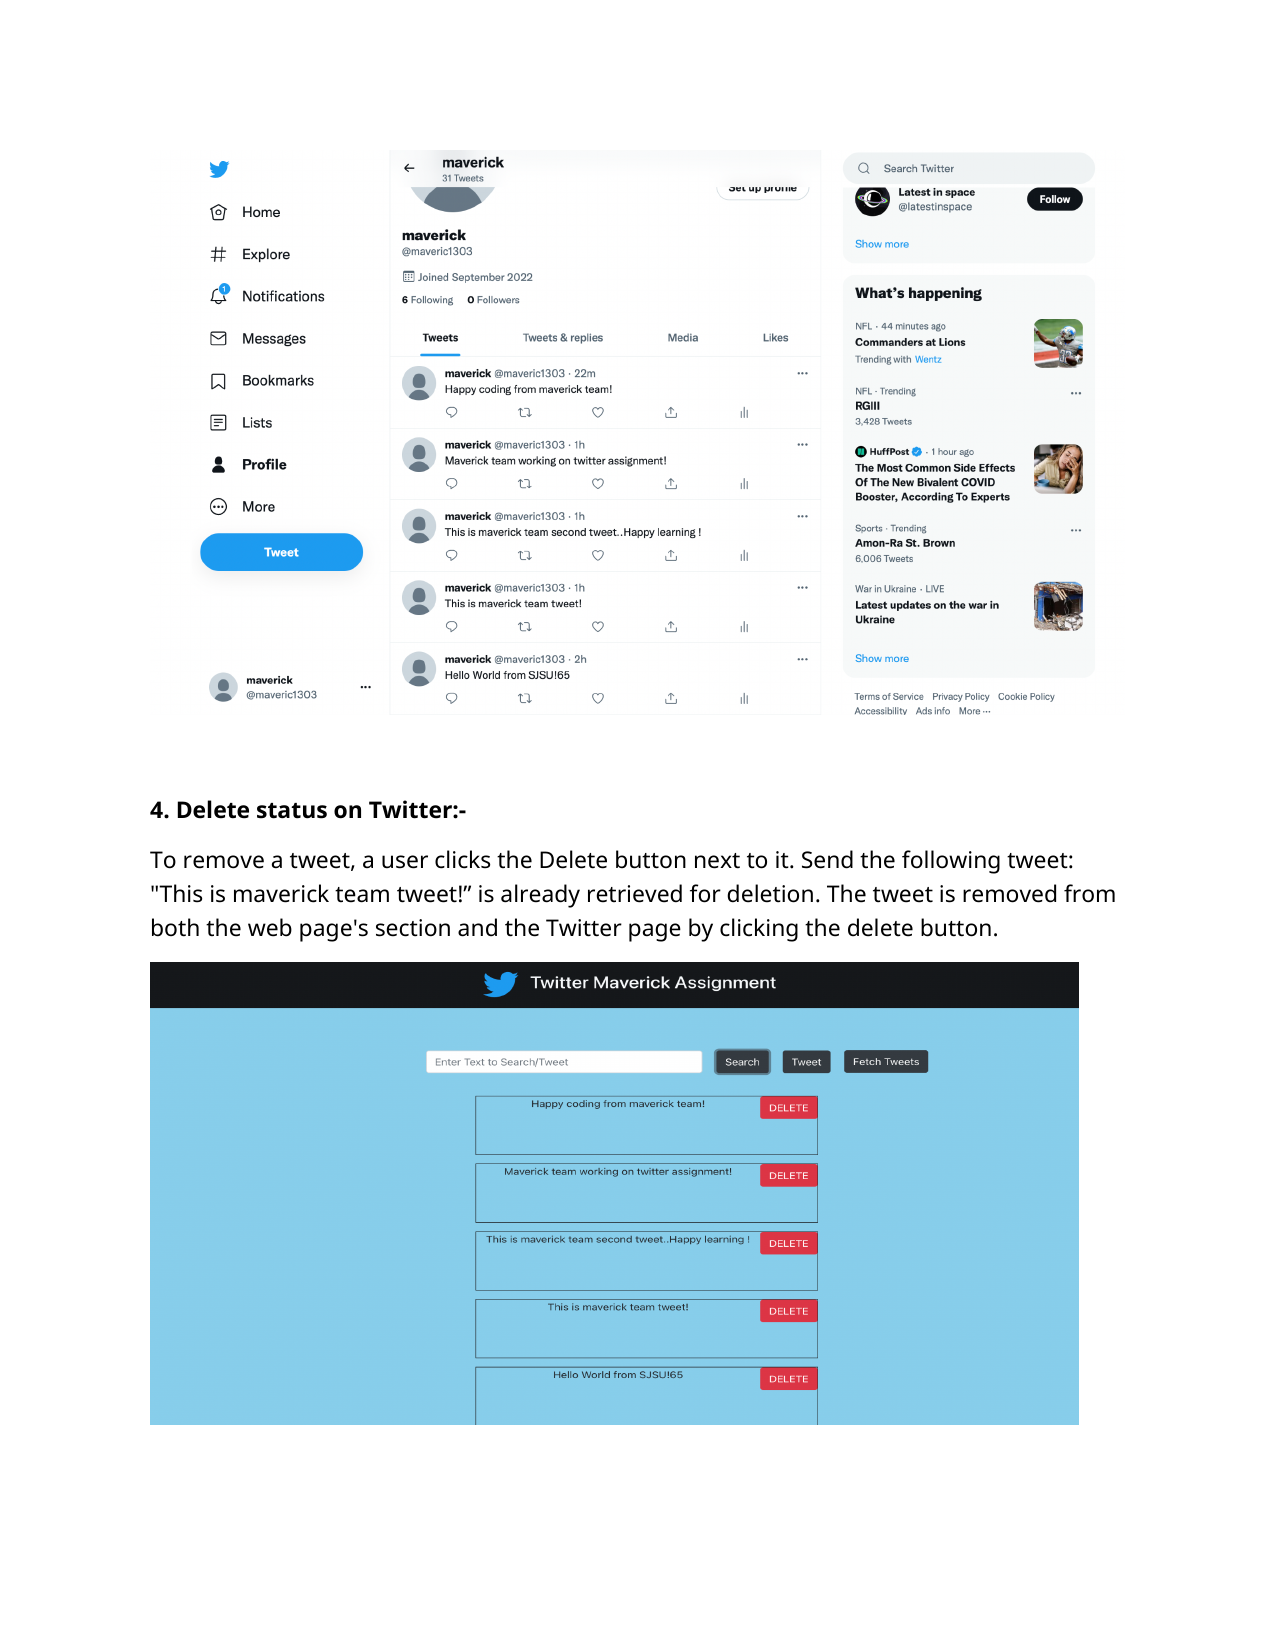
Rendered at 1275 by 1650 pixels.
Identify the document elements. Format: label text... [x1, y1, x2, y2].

text 4. Delete status on Twitter:- [150, 794, 1125, 825]
text To remove a tweet, a user clicks the Delete button next to it. Send the following tweet: "This is maverick team tweet!” is already retrieved for deletion. The tweet is removed from both the web page's section and the Twitter page by clicking the delete button. [150, 844, 1125, 943]
picture [150, 150, 1125, 715]
picture [150, 962, 1079, 1425]
